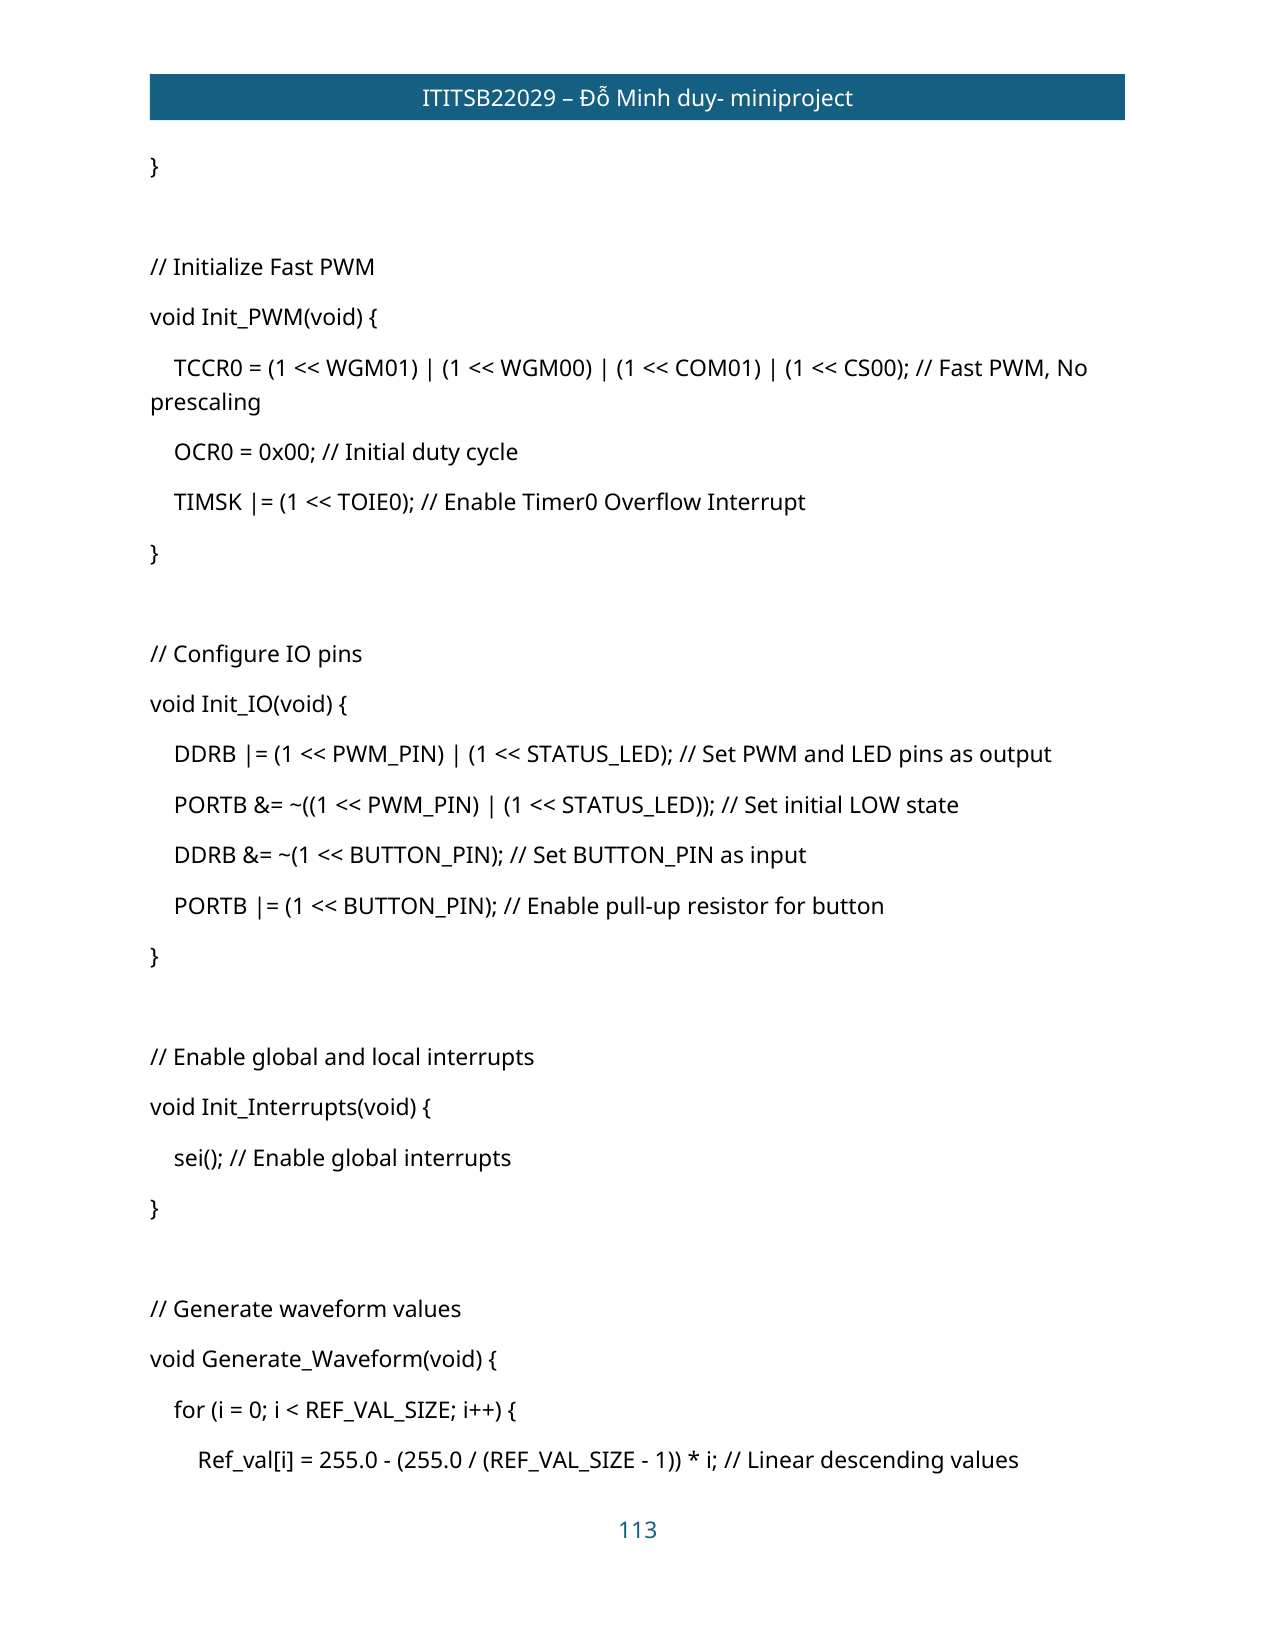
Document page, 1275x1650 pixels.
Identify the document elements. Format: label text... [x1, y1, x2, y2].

text TIMSK |= (1 << TOIE0); // Enable Timer0 Overflow Interrupt [150, 486, 1125, 517]
text PORTB &= ~((1 << PWM_PIN) | (1 << STATUS_LED)); // Set initial LOW state [150, 789, 1125, 820]
text } [150, 1192, 1125, 1223]
text OCR0 = 0x00; // Initial duty cycle [150, 436, 1125, 467]
text // Initialize Fast PWM [150, 251, 1125, 282]
text // Enable global and local interrupts [150, 1041, 1125, 1072]
text // Configure IO pins [150, 637, 1125, 669]
text // Generate waveform values [150, 1293, 1125, 1324]
text } [150, 150, 1125, 181]
text for (i = 0; i < REF_VAL_SIZE; i++) { [150, 1394, 1125, 1425]
text void Init_IO(void) { [150, 688, 1125, 719]
text PORTB |= (1 << BUTTON_PIN); // Enable pull-up resistor for button [150, 889, 1125, 921]
text sei(); // Enable global interrupts [150, 1142, 1125, 1173]
text DDRB |= (1 << PWM_PIN) | (1 << STATUS_LED); // Set PWM and LED pins as output [150, 738, 1125, 769]
text Ref_val[i] = 255.0 - (255.0 / (REF_VAL_SIZE - 1)) * i; // Linear descending values [150, 1444, 1125, 1475]
text } [150, 940, 1125, 971]
text void Generate_Waveform(void) { [150, 1343, 1125, 1374]
text void Init_PWM(void) { [150, 301, 1125, 332]
text void Init_Interrupts(void) { [150, 1091, 1125, 1122]
text DDRB &= ~(1 << BUTTON_PIN); // Set BUTTON_PIN as input [150, 839, 1125, 870]
text } [150, 537, 1125, 568]
text TCCR0 = (1 << WGM01) | (1 << WGM00) | (1 << COM01) | (1 << CS00); // Fast PWM, No prescaling [150, 352, 1125, 417]
